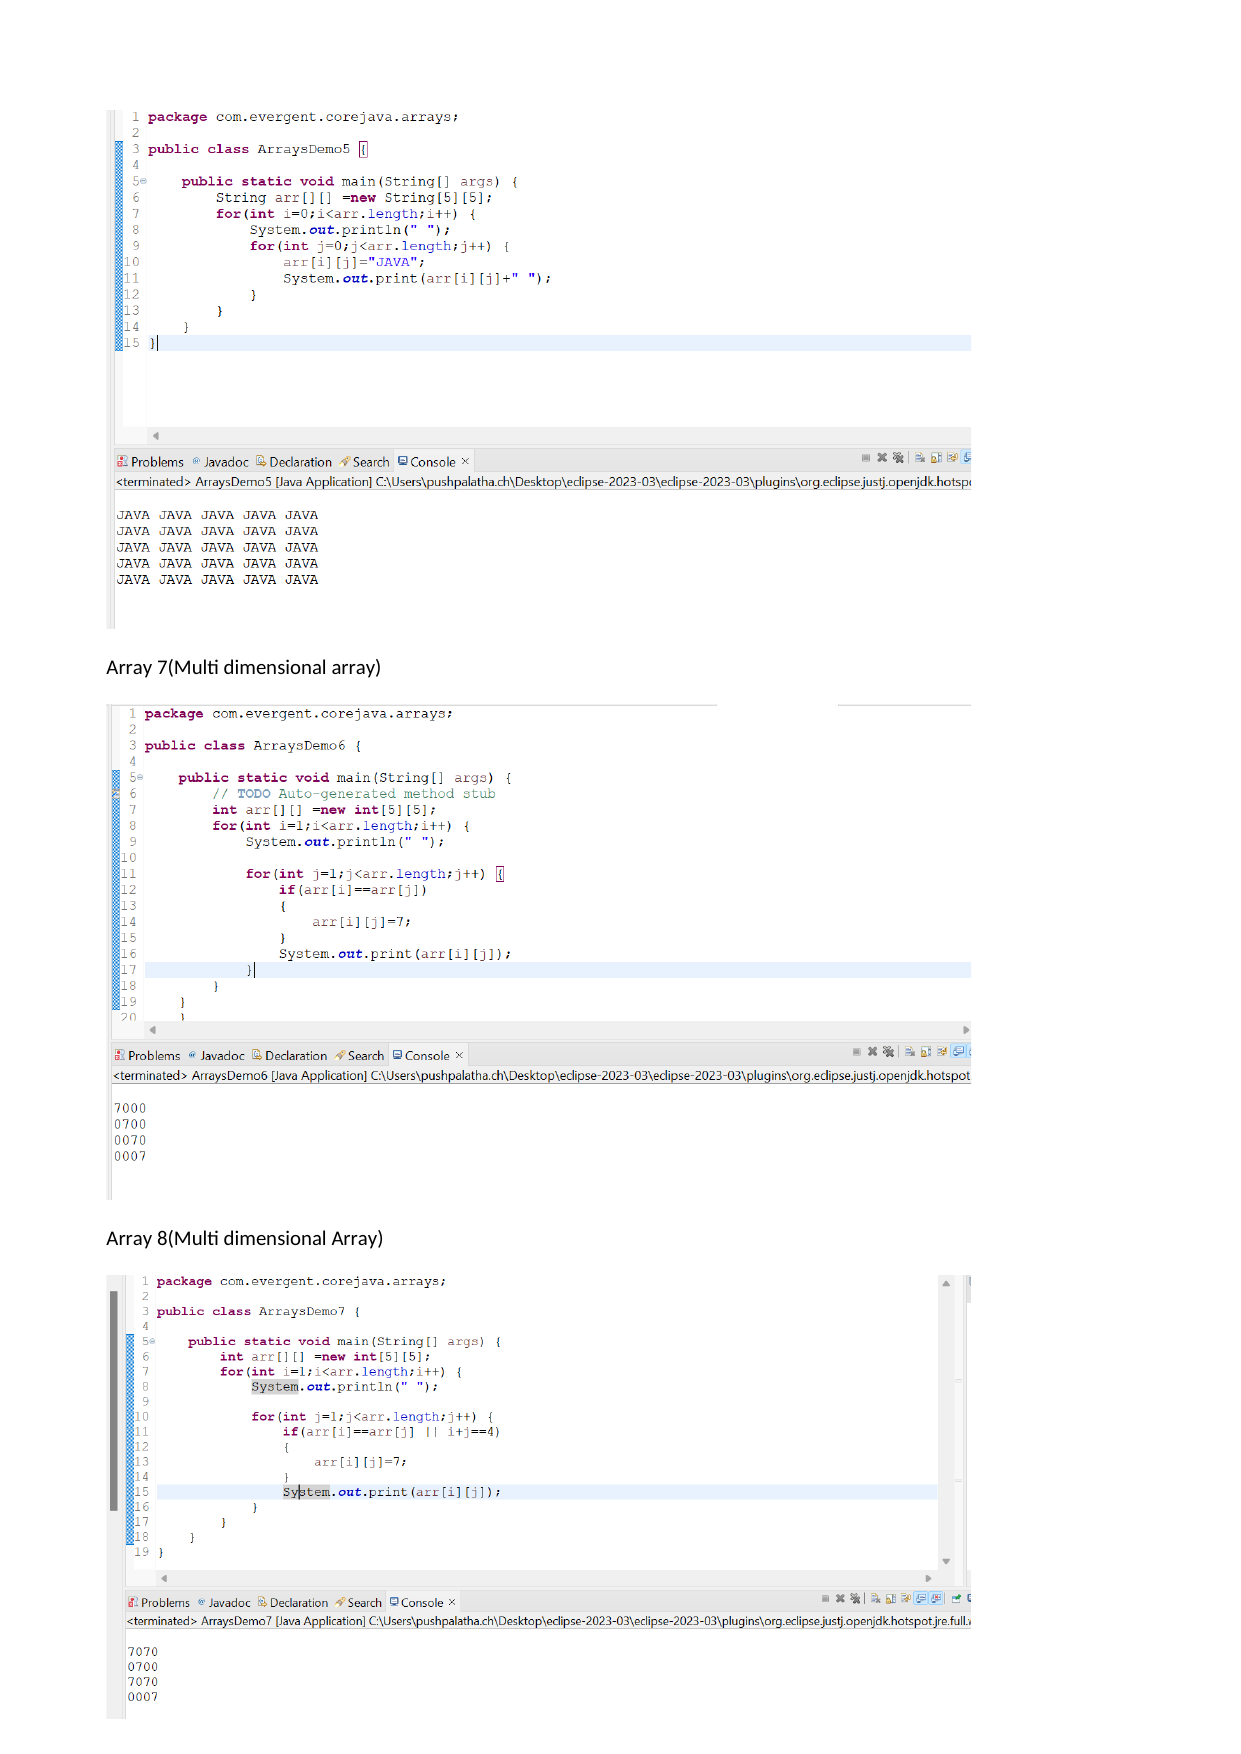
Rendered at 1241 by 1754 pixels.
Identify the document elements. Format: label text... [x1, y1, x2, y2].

text Array 7(Multi dimensional array) [106, 654, 1148, 679]
picture [106, 704, 972, 1200]
text Array 8(Multi dimensional Array) [106, 1225, 1148, 1250]
picture [106, 110, 972, 629]
picture [106, 1275, 971, 1719]
